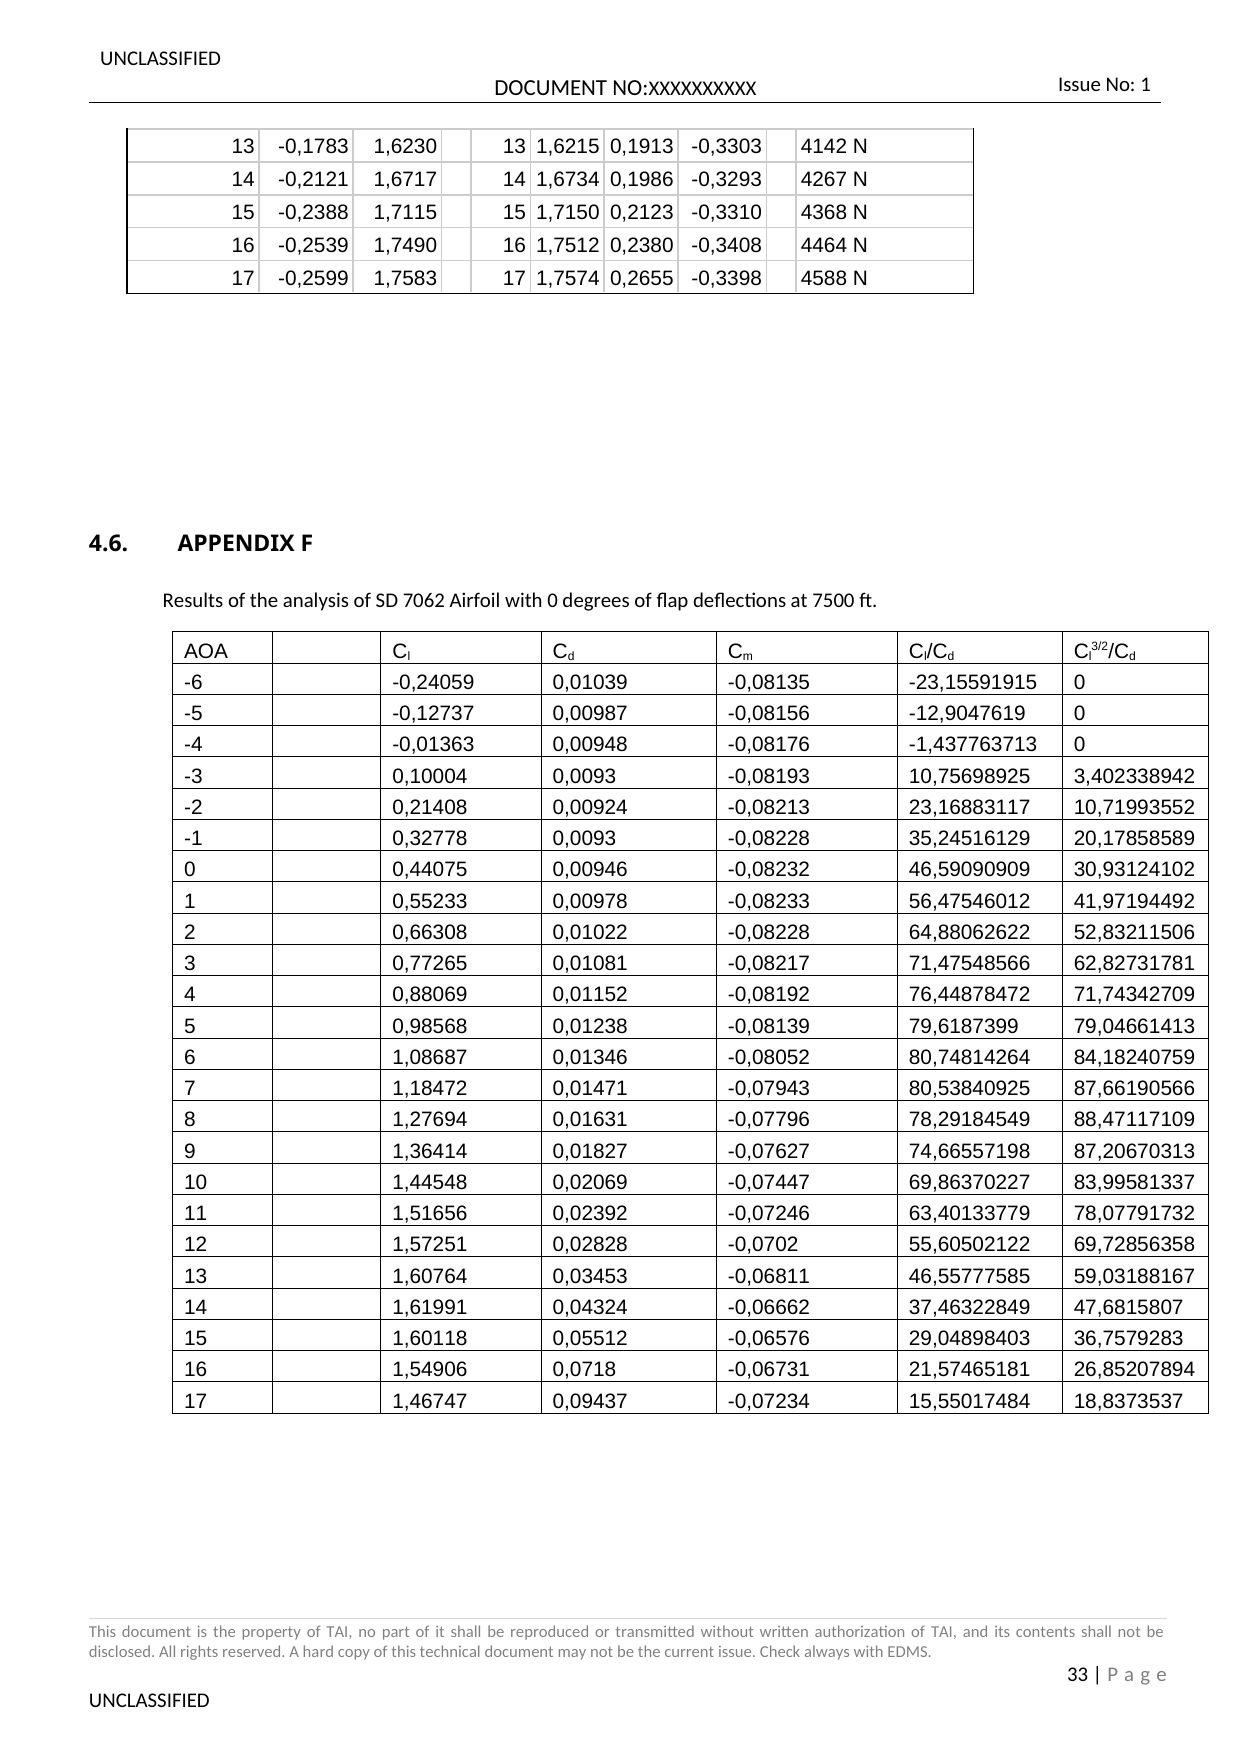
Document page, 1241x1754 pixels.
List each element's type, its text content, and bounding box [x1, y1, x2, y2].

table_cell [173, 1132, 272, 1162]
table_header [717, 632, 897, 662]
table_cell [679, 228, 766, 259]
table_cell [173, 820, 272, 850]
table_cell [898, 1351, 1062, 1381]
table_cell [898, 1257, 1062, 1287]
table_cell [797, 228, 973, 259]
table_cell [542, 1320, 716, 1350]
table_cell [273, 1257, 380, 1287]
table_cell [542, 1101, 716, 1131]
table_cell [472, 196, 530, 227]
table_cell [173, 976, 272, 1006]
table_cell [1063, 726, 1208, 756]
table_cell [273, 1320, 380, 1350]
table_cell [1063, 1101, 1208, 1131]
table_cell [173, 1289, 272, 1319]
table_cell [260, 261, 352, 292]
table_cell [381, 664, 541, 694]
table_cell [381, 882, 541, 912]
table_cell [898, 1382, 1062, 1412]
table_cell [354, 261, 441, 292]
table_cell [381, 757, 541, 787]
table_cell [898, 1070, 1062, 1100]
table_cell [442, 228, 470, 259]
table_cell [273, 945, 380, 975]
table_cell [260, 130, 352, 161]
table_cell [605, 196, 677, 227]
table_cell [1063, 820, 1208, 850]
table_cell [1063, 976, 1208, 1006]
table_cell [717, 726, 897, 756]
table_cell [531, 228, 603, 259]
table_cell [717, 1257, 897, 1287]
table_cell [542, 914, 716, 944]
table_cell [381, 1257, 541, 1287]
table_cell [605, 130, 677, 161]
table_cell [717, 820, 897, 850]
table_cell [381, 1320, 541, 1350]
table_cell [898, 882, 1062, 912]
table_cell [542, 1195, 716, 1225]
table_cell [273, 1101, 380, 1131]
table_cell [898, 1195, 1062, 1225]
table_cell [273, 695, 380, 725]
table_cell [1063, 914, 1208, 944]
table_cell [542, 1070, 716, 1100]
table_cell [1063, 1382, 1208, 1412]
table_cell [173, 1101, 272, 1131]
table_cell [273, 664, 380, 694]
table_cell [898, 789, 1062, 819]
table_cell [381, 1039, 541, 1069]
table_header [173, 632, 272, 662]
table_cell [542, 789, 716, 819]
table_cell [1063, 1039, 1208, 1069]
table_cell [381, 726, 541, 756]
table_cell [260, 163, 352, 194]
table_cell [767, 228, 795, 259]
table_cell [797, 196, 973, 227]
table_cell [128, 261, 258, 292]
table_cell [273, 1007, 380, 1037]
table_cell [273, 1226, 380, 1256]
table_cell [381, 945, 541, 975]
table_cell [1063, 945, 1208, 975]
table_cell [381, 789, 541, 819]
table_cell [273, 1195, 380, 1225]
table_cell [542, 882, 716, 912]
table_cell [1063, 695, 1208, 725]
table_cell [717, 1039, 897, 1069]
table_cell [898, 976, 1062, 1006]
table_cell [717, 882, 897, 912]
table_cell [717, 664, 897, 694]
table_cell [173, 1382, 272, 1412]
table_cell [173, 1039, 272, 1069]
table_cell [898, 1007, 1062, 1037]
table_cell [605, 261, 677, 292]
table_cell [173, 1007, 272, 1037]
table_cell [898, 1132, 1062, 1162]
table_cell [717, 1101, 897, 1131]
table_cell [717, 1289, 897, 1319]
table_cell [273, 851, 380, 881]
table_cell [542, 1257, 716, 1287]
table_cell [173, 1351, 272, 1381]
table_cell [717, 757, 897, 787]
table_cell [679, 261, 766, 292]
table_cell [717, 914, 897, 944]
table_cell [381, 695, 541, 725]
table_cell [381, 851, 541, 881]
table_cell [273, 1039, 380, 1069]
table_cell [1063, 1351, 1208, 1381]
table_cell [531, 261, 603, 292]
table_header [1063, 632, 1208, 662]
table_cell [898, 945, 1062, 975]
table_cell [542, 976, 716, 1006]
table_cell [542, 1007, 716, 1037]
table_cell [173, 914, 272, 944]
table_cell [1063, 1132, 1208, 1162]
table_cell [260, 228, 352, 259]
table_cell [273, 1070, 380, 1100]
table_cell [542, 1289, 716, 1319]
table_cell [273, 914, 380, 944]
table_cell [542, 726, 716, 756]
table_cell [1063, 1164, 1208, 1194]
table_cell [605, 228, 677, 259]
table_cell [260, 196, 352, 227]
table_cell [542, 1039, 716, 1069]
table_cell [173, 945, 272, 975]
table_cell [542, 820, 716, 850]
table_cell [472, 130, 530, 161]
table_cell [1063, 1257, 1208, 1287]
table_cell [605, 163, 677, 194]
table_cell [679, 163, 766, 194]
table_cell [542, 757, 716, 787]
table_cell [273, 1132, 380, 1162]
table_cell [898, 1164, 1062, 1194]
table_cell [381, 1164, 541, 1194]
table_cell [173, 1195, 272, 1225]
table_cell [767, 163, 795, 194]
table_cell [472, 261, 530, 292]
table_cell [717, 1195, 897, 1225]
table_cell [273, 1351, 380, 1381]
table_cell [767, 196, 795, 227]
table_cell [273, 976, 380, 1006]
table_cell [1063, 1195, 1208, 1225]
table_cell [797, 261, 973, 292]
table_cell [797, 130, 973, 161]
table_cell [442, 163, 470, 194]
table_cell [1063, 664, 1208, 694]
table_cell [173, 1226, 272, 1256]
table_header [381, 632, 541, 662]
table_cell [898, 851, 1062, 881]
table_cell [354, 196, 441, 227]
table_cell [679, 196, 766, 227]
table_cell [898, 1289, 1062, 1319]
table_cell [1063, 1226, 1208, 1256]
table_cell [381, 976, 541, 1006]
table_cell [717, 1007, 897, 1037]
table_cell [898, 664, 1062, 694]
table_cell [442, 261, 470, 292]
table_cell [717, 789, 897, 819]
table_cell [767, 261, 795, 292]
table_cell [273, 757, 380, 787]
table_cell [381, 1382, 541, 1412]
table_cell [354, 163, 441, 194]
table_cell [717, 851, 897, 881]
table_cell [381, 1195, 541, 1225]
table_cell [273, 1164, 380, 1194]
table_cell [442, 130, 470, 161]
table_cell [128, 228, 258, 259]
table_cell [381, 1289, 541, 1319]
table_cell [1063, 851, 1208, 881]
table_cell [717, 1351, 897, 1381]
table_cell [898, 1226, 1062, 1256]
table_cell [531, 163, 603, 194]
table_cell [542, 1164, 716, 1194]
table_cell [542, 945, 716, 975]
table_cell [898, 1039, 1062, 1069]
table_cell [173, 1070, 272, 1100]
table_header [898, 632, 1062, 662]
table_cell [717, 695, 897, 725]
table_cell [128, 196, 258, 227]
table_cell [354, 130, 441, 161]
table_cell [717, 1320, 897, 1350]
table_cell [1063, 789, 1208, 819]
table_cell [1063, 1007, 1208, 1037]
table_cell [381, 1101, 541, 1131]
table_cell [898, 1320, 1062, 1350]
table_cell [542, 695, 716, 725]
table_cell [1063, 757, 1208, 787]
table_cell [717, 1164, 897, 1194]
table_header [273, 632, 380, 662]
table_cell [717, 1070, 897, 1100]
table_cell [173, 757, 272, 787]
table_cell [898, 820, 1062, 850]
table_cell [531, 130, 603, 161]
subtitle APPENDIX F [89, 527, 1167, 558]
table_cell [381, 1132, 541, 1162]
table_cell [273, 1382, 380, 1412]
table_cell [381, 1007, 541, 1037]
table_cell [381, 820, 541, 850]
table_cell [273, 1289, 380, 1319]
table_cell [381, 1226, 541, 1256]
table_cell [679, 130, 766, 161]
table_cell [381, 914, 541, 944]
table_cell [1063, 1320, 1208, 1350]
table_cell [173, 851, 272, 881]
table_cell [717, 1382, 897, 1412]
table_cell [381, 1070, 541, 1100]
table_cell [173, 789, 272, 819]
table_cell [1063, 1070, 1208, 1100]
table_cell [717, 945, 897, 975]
text Results of the analysis of SD 7062 Airfoil with 0 degrees of flap deflections at 7500 ft. [162, 587, 1167, 613]
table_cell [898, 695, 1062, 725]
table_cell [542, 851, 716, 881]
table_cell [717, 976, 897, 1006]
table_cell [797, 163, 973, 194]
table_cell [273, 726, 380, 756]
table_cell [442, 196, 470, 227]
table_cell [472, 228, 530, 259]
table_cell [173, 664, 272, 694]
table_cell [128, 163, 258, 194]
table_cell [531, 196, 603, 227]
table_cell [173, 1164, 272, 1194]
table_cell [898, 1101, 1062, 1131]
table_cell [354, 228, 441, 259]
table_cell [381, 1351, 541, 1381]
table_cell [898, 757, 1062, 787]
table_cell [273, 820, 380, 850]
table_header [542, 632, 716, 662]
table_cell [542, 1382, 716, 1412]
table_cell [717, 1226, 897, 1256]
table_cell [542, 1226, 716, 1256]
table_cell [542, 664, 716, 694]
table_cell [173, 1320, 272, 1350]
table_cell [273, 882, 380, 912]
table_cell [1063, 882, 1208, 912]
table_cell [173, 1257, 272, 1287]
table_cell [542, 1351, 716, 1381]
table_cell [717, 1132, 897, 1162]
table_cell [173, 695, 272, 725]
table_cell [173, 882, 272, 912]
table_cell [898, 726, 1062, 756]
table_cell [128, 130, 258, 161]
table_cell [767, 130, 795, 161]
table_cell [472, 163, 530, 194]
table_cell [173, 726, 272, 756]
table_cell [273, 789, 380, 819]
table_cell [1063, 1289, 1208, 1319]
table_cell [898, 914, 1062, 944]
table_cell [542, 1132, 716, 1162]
